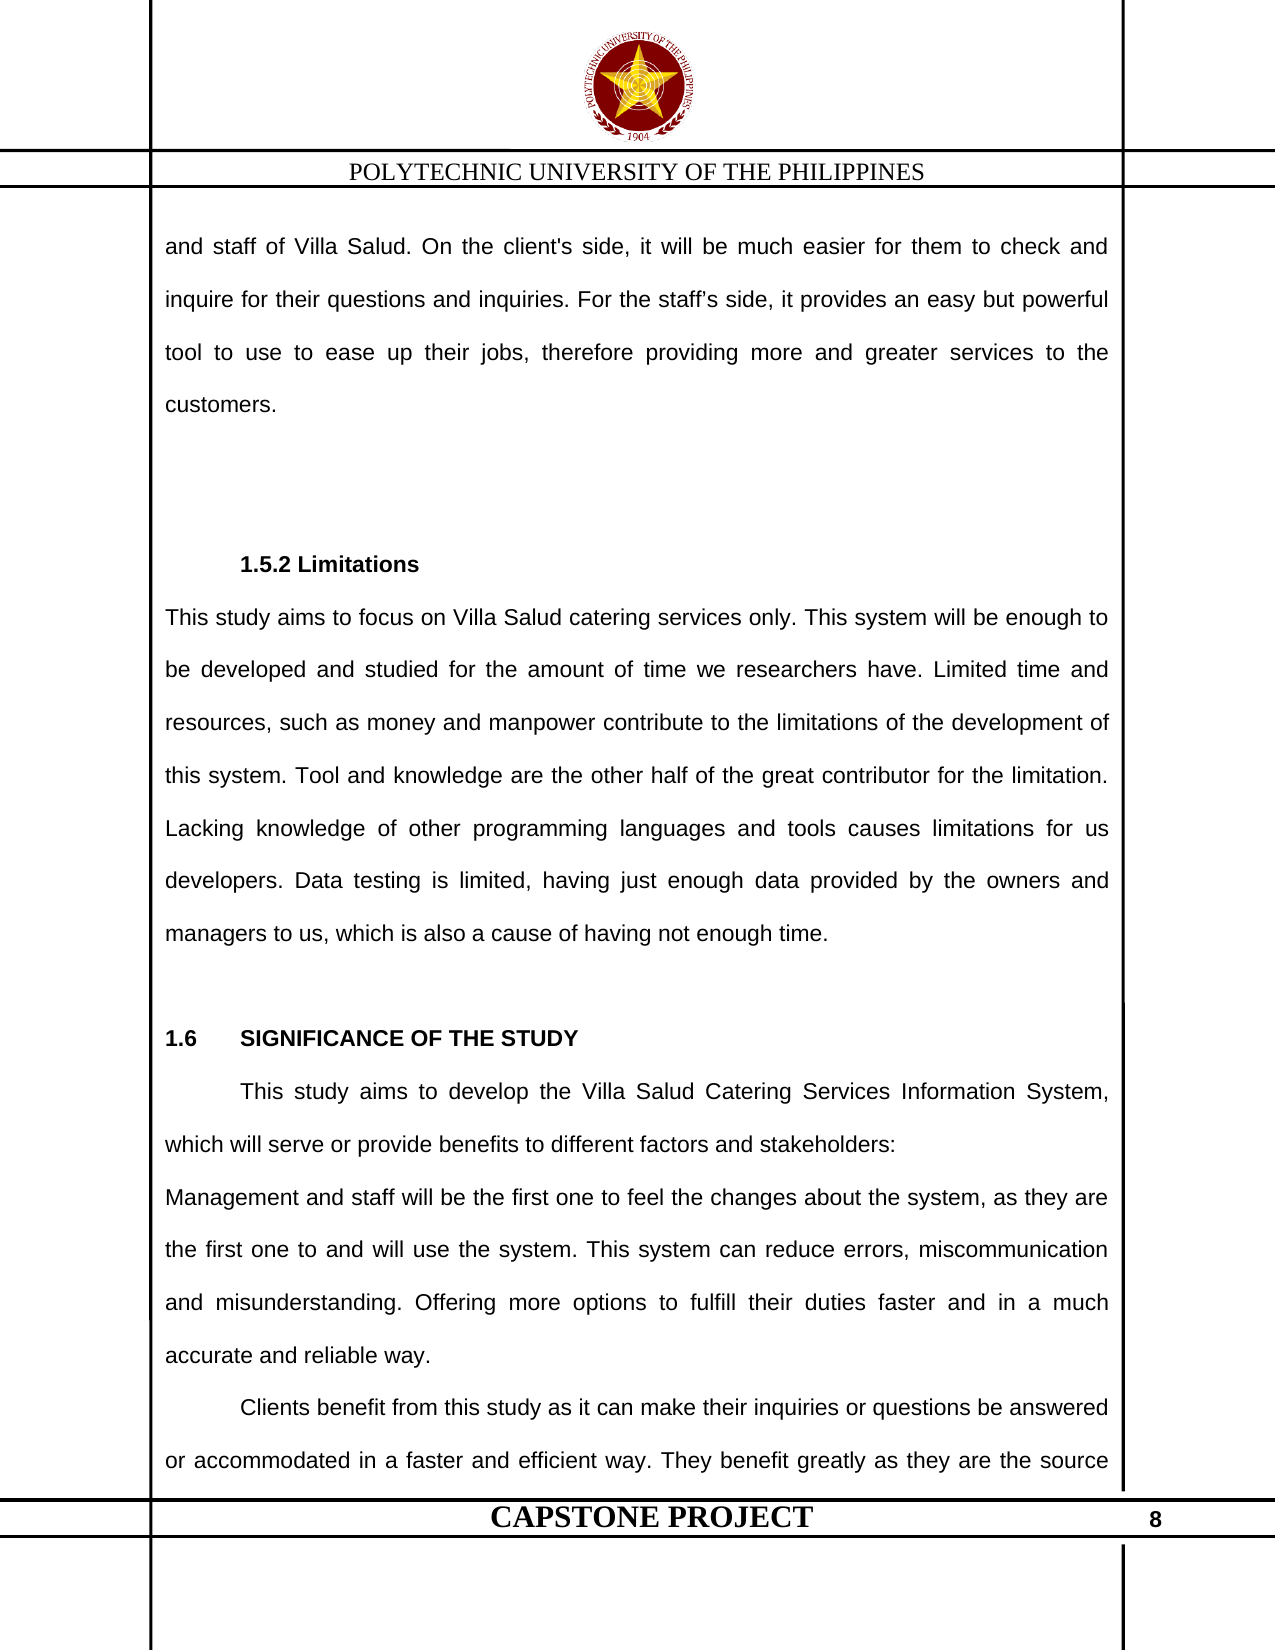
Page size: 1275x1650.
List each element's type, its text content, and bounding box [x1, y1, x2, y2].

text This study aims to focus on Villa Salud catering services only. This system will be enough to be developed and studied for the amount of time we researchers have. Limited time and resources, such as money and manpower contribute to the limitations of the development of this system. Tool and knowledge are the other half of the great contributor for the limitation. Lacking knowledge of other programming languages and tools causes limitations for us developers. Data testing is limited, having just enough data provided by the owners and managers to us, which is also a cause of having not enough time. [165, 604, 1110, 946]
picture [582, 31, 694, 142]
text This study aims to develop the Villa Salud Catering Services Information System, which will serve or provide benefits to different factors and stakeholders: [165, 1078, 1110, 1157]
text Management and staff will be the first one to feel the changes about the system, as they are the first one to and will use the system. This system can reduce errors, miscommunication and misunderstanding. Offering more options to fulfill their duties faster and in a much accurate and reliable way. [165, 1183, 1110, 1368]
text 1.5.2 Limitations [165, 551, 1110, 577]
text 1.6 SIGNIFICANCE OF THE STUDY [165, 1025, 1110, 1052]
